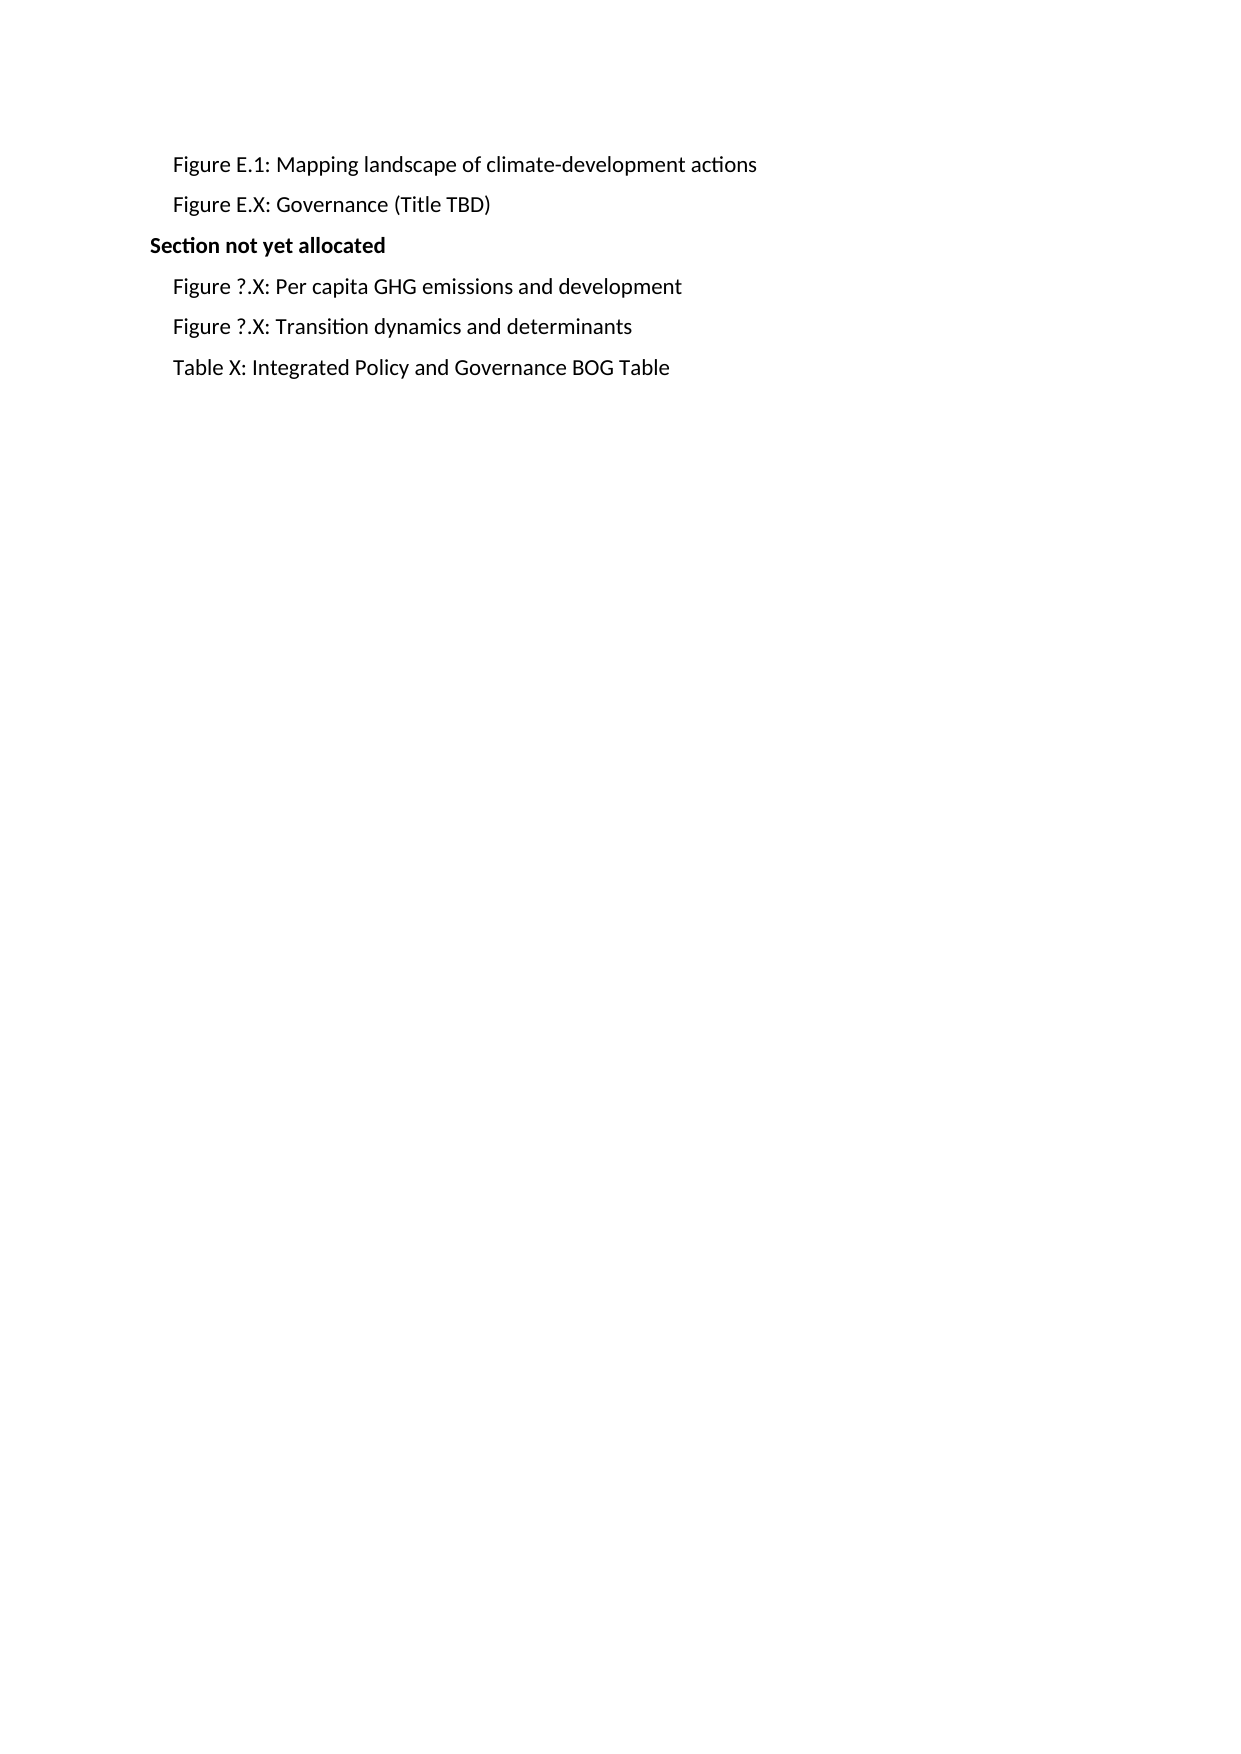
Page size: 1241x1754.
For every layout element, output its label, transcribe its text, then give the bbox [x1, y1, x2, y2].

text Figure ?.X: Transition dynamics and determinants [173, 312, 1090, 341]
text Section not yet allocated [150, 231, 1090, 259]
text Figure E.1: Mapping landscape of climate-development actions [173, 150, 1090, 178]
text Figure ?.X: Per capita GHG emissions and development [173, 272, 1090, 300]
text Table X: Integrated Policy and Governance BOG Table [173, 353, 1090, 381]
text Figure E.X: Governance (Title TBD) [173, 191, 1090, 219]
